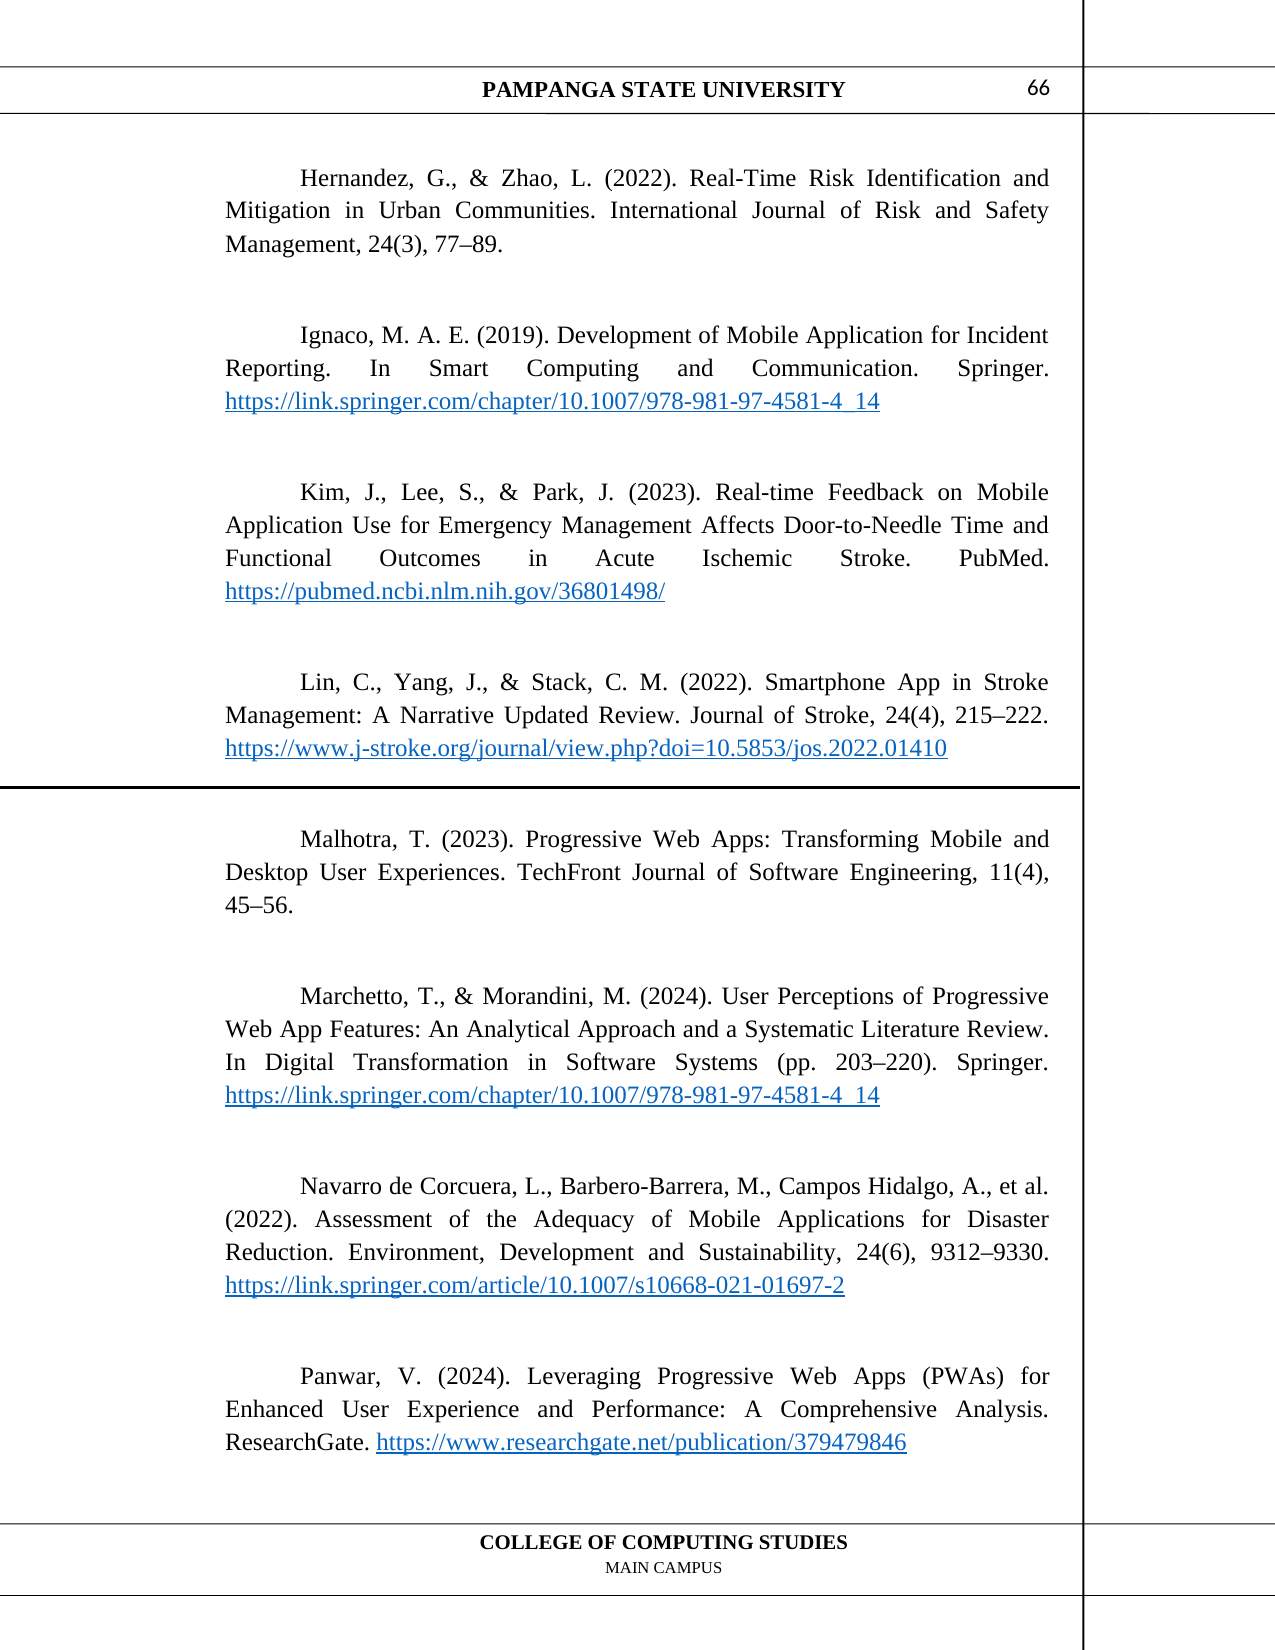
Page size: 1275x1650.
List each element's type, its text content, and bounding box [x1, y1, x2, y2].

text Navarro de Corcuera, L., Barbero-Barrera, M., Campos Hidalgo, A., et al. (2022). Assessment of the Adequacy of Mobile Applications for Disaster Reduction. Environment, Development and Sustainability, 24(6), 9312–9330. https://link.springer.com/article/10.1007/s10668-021-01697-2 [225, 1171, 1050, 1299]
text Malhotra, T. (2023). Progressive Web Apps: Transforming Mobile and Desktop User Experiences. TechFront Journal of Software Engineering, 11(4), 45–56. [225, 824, 1050, 919]
text Marchetto, T., & Morandini, M. (2024). User Perceptions of Progressive Web App Features: An Analytical Approach and a Systematic Literature Review. In Digital Transformation in Software Systems (pp. 203–220). Springer. https://link.springer.com/chapter/10.1007/978-981-97-4581-4_14 [225, 981, 1050, 1109]
text Kim, J., Lee, S., & Park, J. (2023). Real-time Feedback on Mobile Application Use for Emergency Management Affects Door-to-Needle Time and Functional Outcomes in Acute Ischemic Stroke. PubMed. https://pubmed.ncbi.nlm.nih.gov/36801498/ [225, 477, 1050, 604]
text Hernandez, G., & Zhao, L. (2022). Real-Time Risk Identification and Mitigation in Urban Communities. International Journal of Risk and Safety Management, 24(3), 77–89. [225, 163, 1050, 257]
text Ignaco, M. A. E. (2019). Development of Mobile Application for Incident Reporting. In Smart Computing and Communication. Springer. https://link.springer.com/chapter/10.1007/978-981-97-4581-4_14 [225, 320, 1050, 414]
text Panwar, V. (2024). Leveraging Progressive Web Apps (PWAs) for Enhanced User Experience and Performance: A Comprehensive Analysis. ResearchGate. https://www.researchgate.net/publication/379479846 [225, 1361, 1050, 1456]
text Lin, C., Yang, J., & Stack, C. M. (2022). Smartphone App in Stroke Management: A Narrative Updated Review. Journal of Stroke, 24(4), 215–222. https://www.j-stroke.org/journal/view.php?doi=10.5853/jos.2022.01410 [225, 667, 1050, 762]
